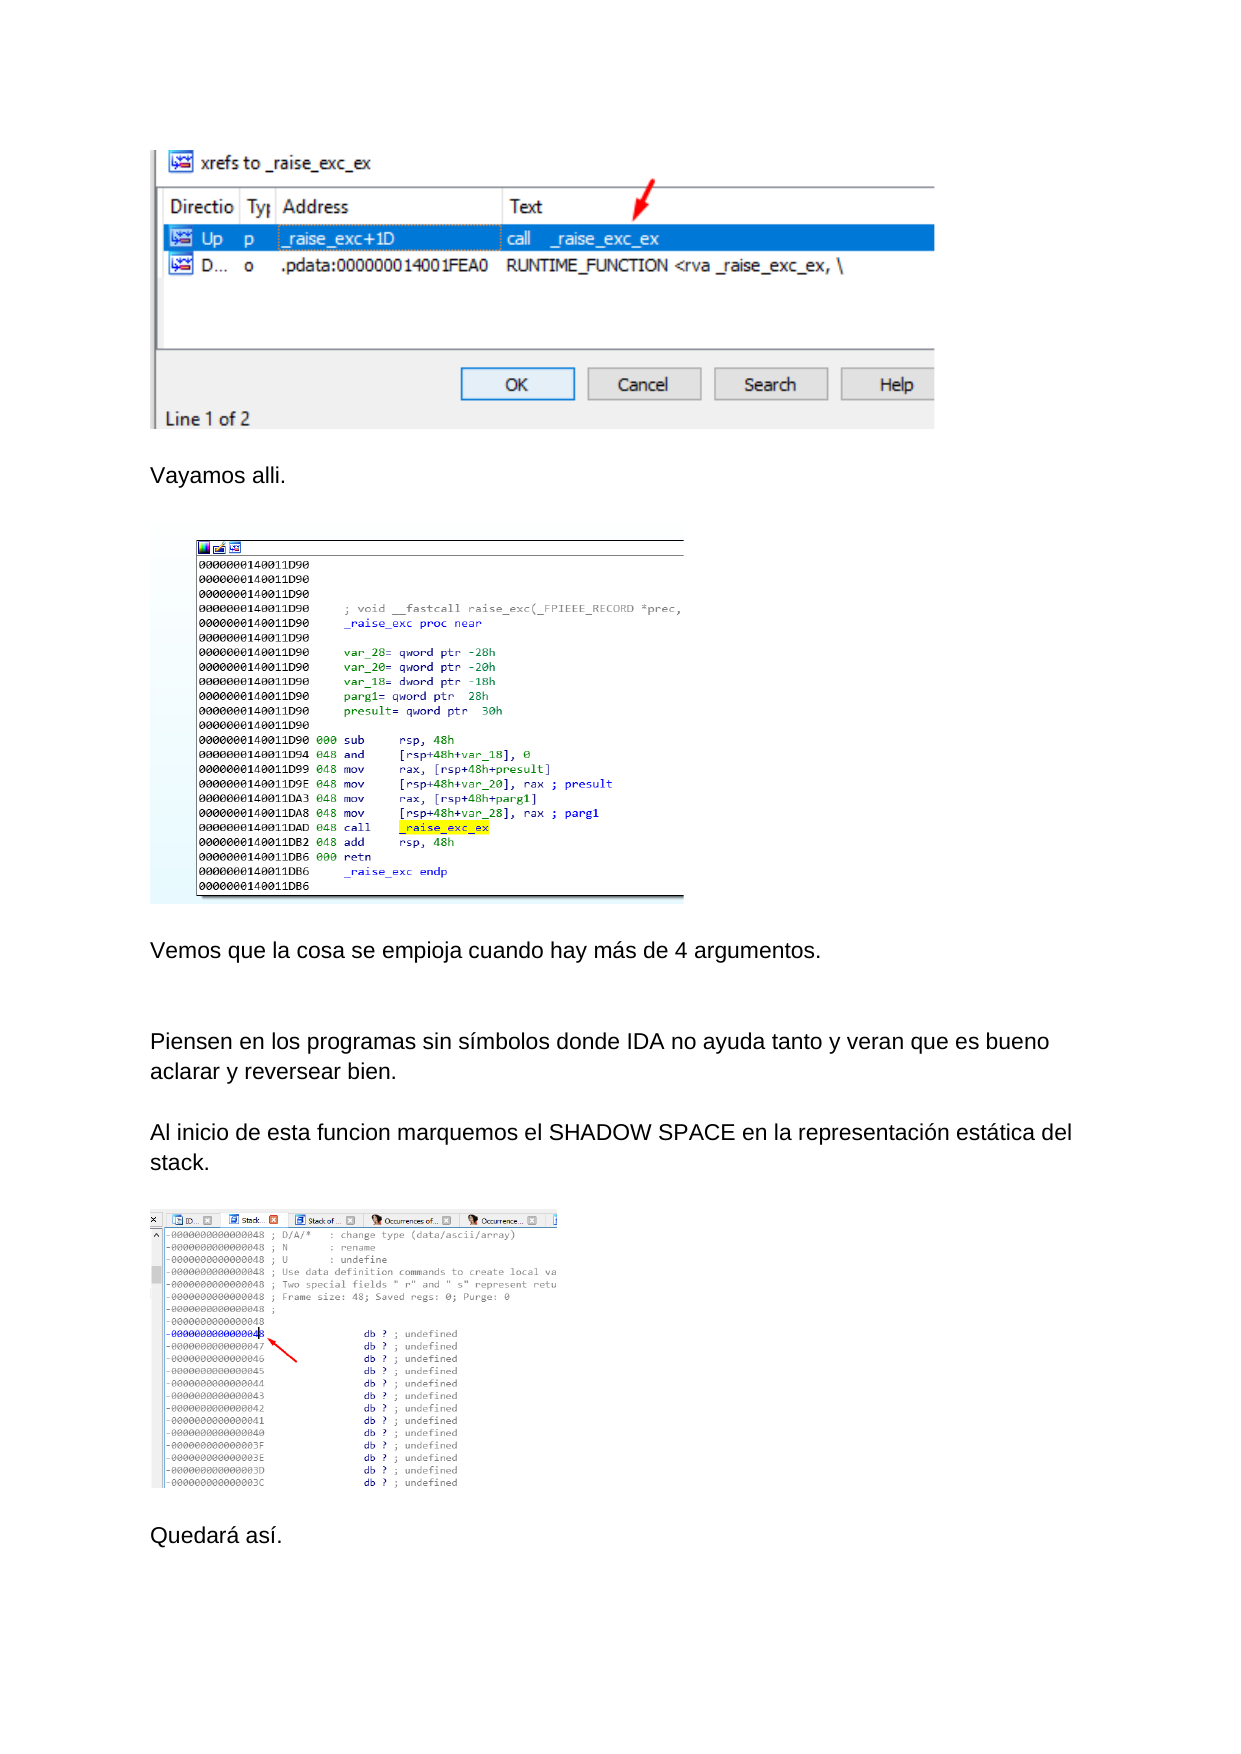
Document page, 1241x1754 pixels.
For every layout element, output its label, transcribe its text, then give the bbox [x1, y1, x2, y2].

text Vemos que la cosa se empioja cuando hay más de 4 argumentos. [150, 937, 1090, 964]
text Quedará así. [150, 1522, 1090, 1548]
text Vayamos alli. [150, 462, 1090, 488]
picture [150, 522, 684, 904]
text Al inicio de esta funcion marquemos el SHADOW SPACE en la representación estática del stack. [150, 1119, 1090, 1175]
picture [150, 150, 935, 429]
picture [150, 1209, 557, 1488]
text Piensen en los programas sin símbolos donde IDA no ayuda tanto y veran que es bueno aclarar y reversear bien. [150, 1028, 1090, 1085]
